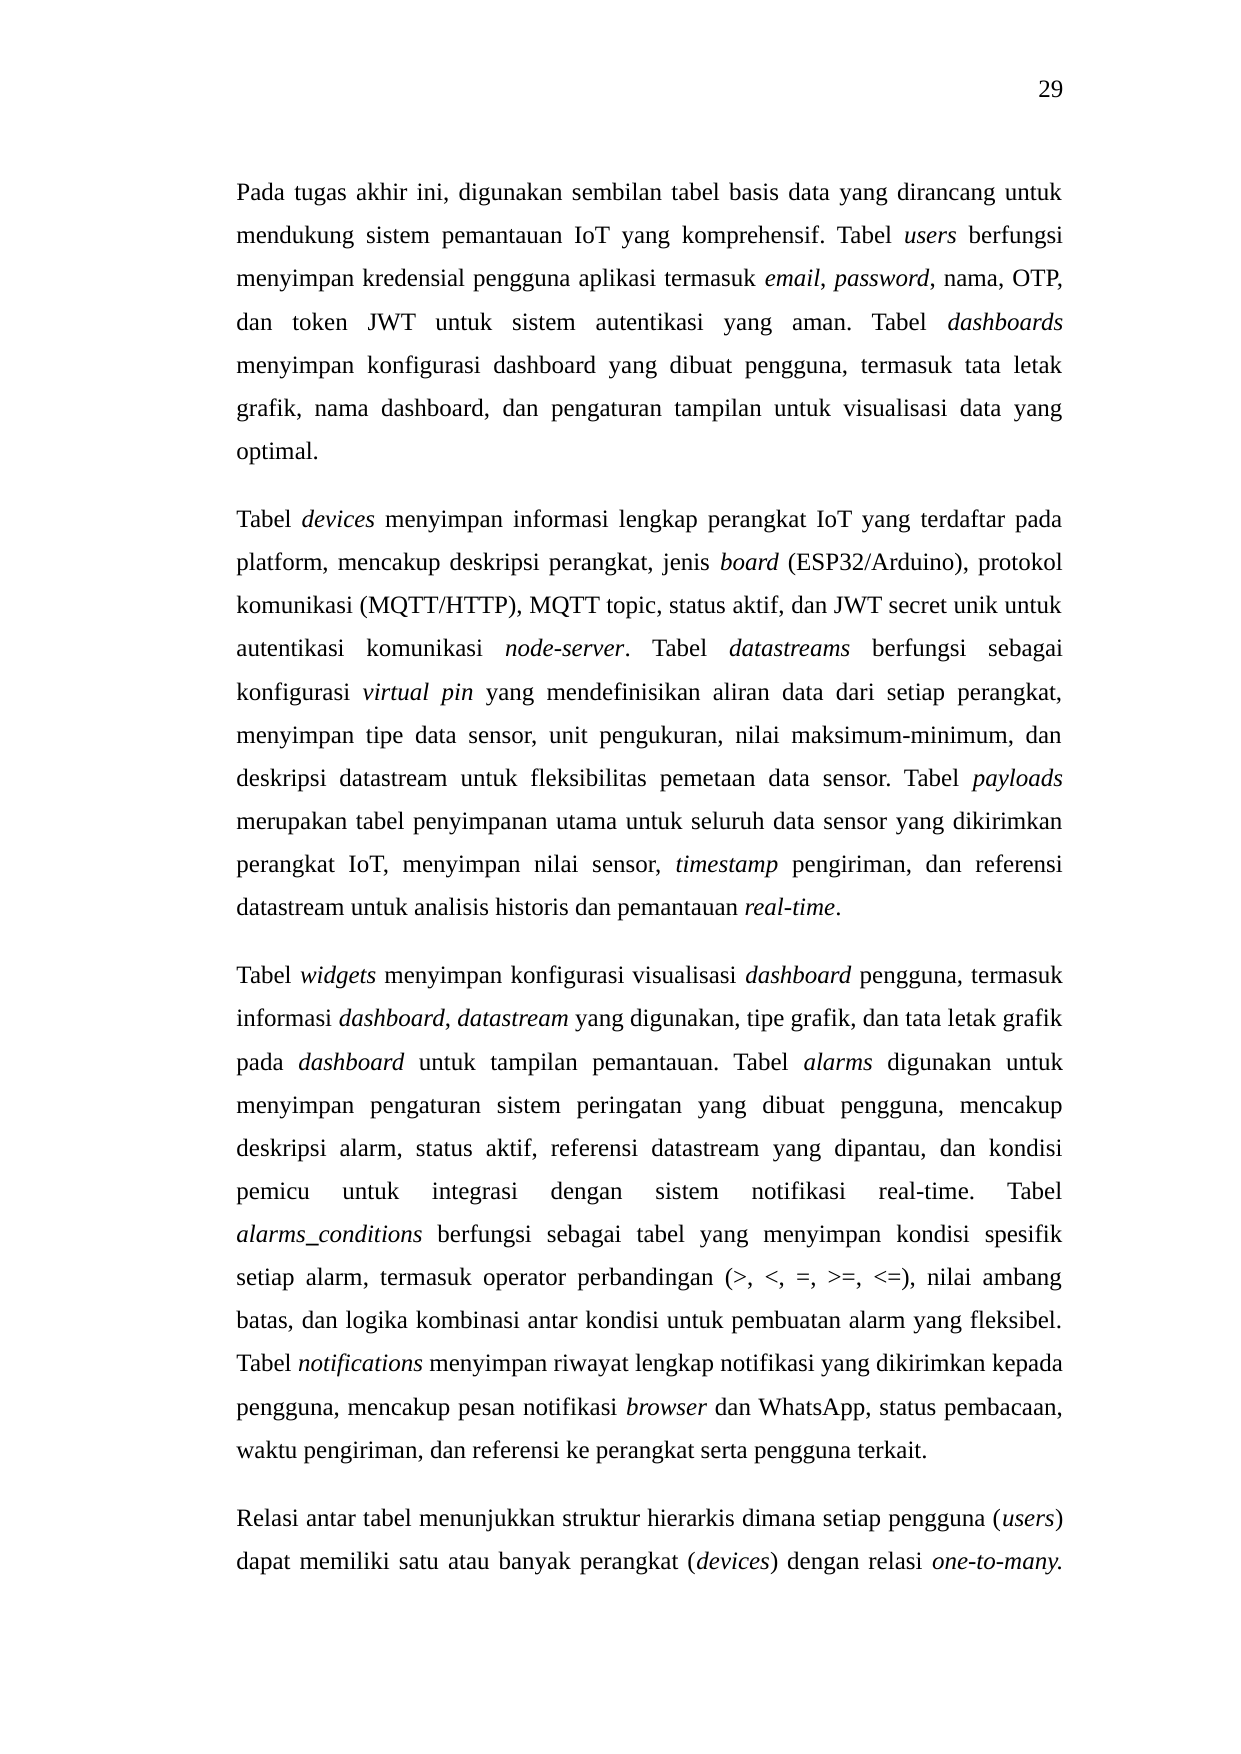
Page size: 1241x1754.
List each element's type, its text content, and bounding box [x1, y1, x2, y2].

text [236, 1503, 1063, 1575]
text Tabel widgets menyimpan konfigurasi visualisasi dashboard pengguna, termasuk informasi dashboard, datastream yang digunakan, tipe grafik, dan tata letak grafik pada dashboard untuk tampilan pemantauan. Tabel alarms digunakan untuk menyimpan pengaturan sistem peringatan yang dibuat pengguna, mencakup deskripsi alarm, status aktif, referensi datastream yang dipantau, dan kondisi pemicu untuk integrasi dengan sistem notifikasi real-time. Tabel alarms_conditions berfungsi sebagai tabel yang menyimpan kondisi spesifik setiap alarm, termasuk operator perbandingan (>, <, =, >=, <=), nilai ambang batas, dan logika kombinasi antar kondisi untuk pembuatan alarm yang fleksibel. Tabel notifications menyimpan riwayat lengkap notifikasi yang dikirimkan kepada pengguna, mencakup pesan notifikasi browser dan WhatsApp, status pembacaan, waktu pengiriman, dan referensi ke perangkat serta pengguna terkait. [236, 960, 1063, 1463]
text Tabel devices menyimpan informasi lengkap perangkat IoT yang terdaftar pada platform, mencakup deskripsi perangkat, jenis board (ESP32/Arduino), protokol komunikasi (MQTT/HTTP), MQTT topic, status aktif, dan JWT secret unik untuk autentikasi komunikasi node-server. Tabel datastreams berfungsi sebagai konfigurasi virtual pin yang mendefinisikan aliran data dari setiap perangkat, menyimpan tipe data sensor, unit pengukuran, nilai maksimum-minimum, dan deskripsi datastream untuk fleksibilitas pemetaan data sensor. Tabel payloads merupakan tabel penyimpanan utama untuk seluruh data sensor yang dikirimkan perangkat IoT, menyimpan nilai sensor, timestamp pengiriman, dan referensi datastream untuk analisis historis dan pemantauan real-time. [236, 504, 1063, 921]
text Pada tugas akhir ini, digunakan sembilan tabel basis data yang dirancang untuk mendukung sistem pemantauan IoT yang komprehensif. Tabel users berfungsi menyimpan kredensial pengguna aplikasi termasuk email, password, nama, OTP, dan token JWT untuk sistem autentikasi yang aman. Tabel dashboards menyimpan konfigurasi dashboard yang dibuat pengguna, termasuk tata letak grafik, nama dashboard, dan pengaturan tampilan untuk visualisasi data yang optimal. [236, 177, 1063, 465]
